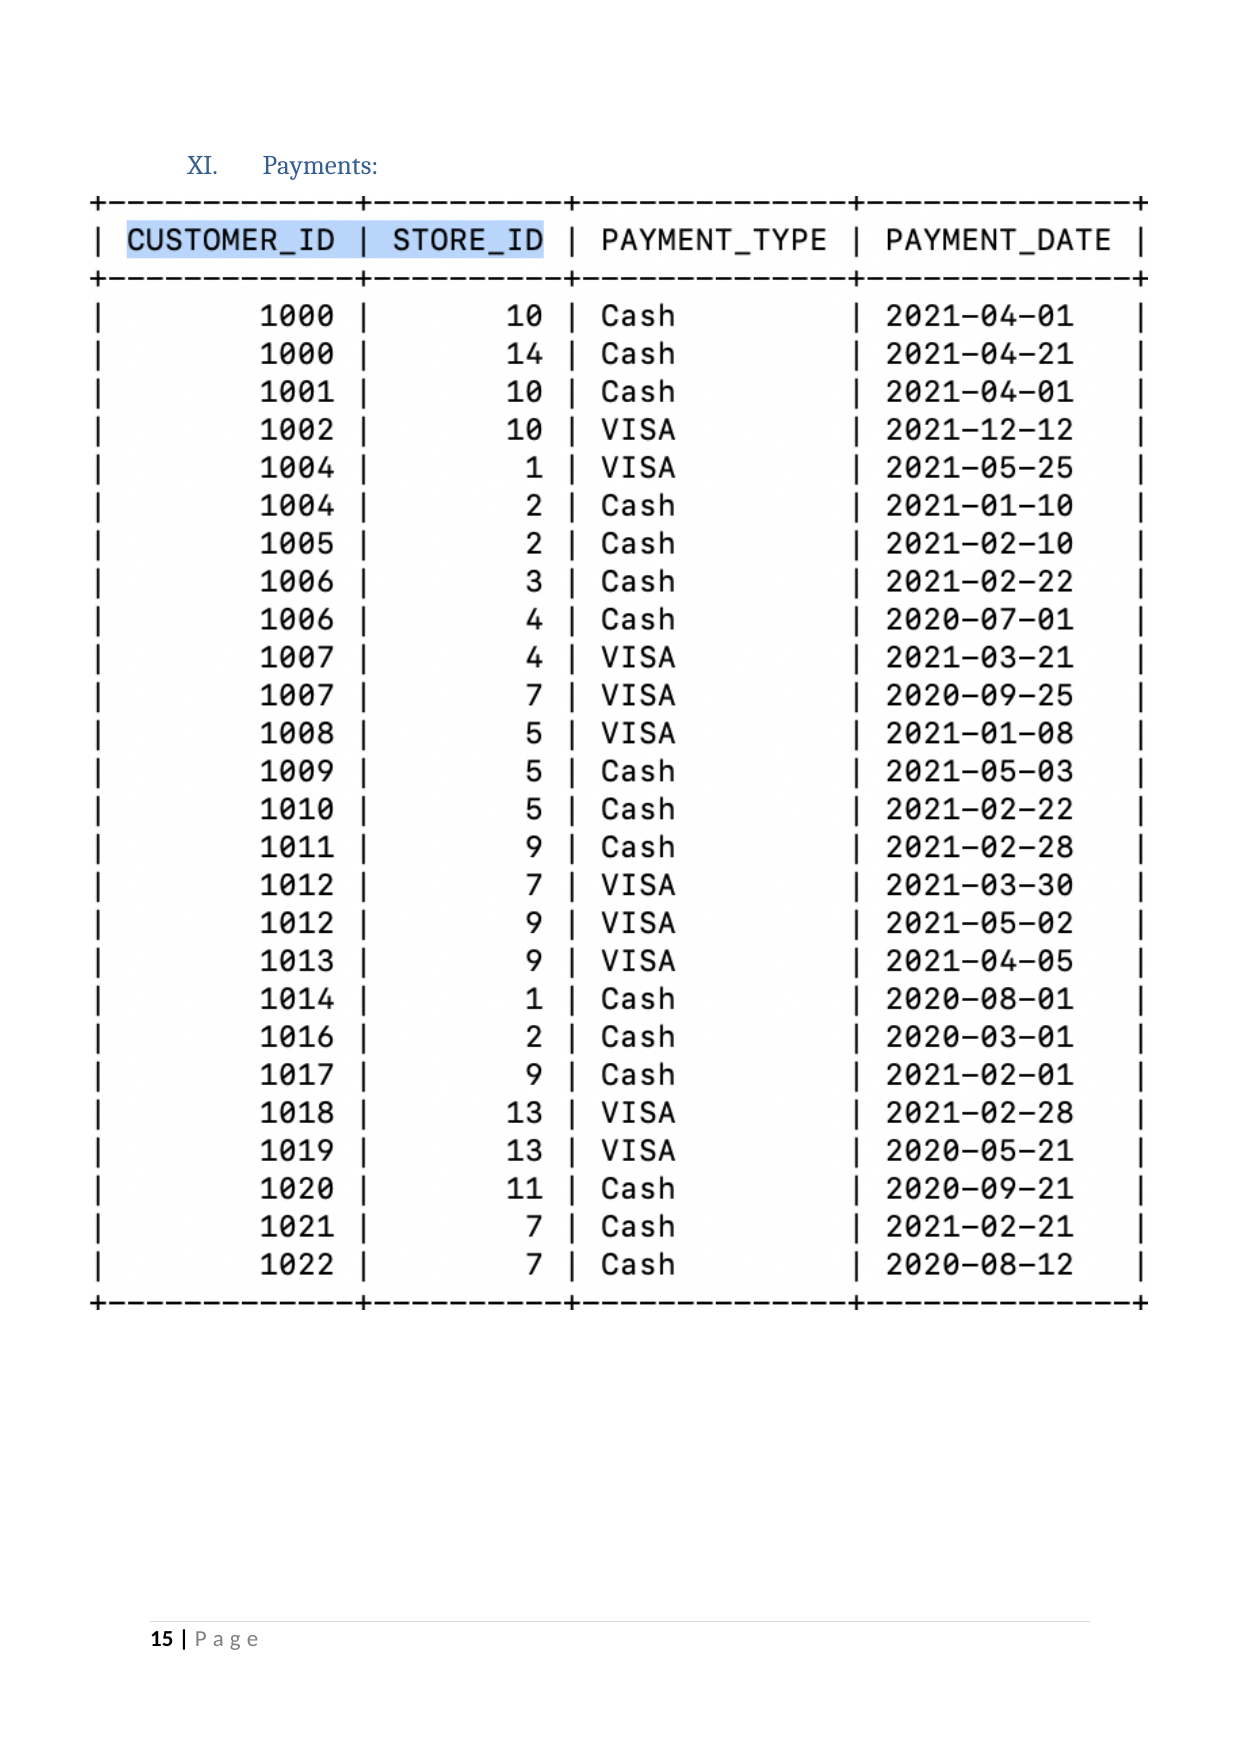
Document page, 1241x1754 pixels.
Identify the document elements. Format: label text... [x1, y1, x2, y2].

subtitle Payments: [187, 150, 1090, 181]
picture [89, 196, 1148, 1310]
